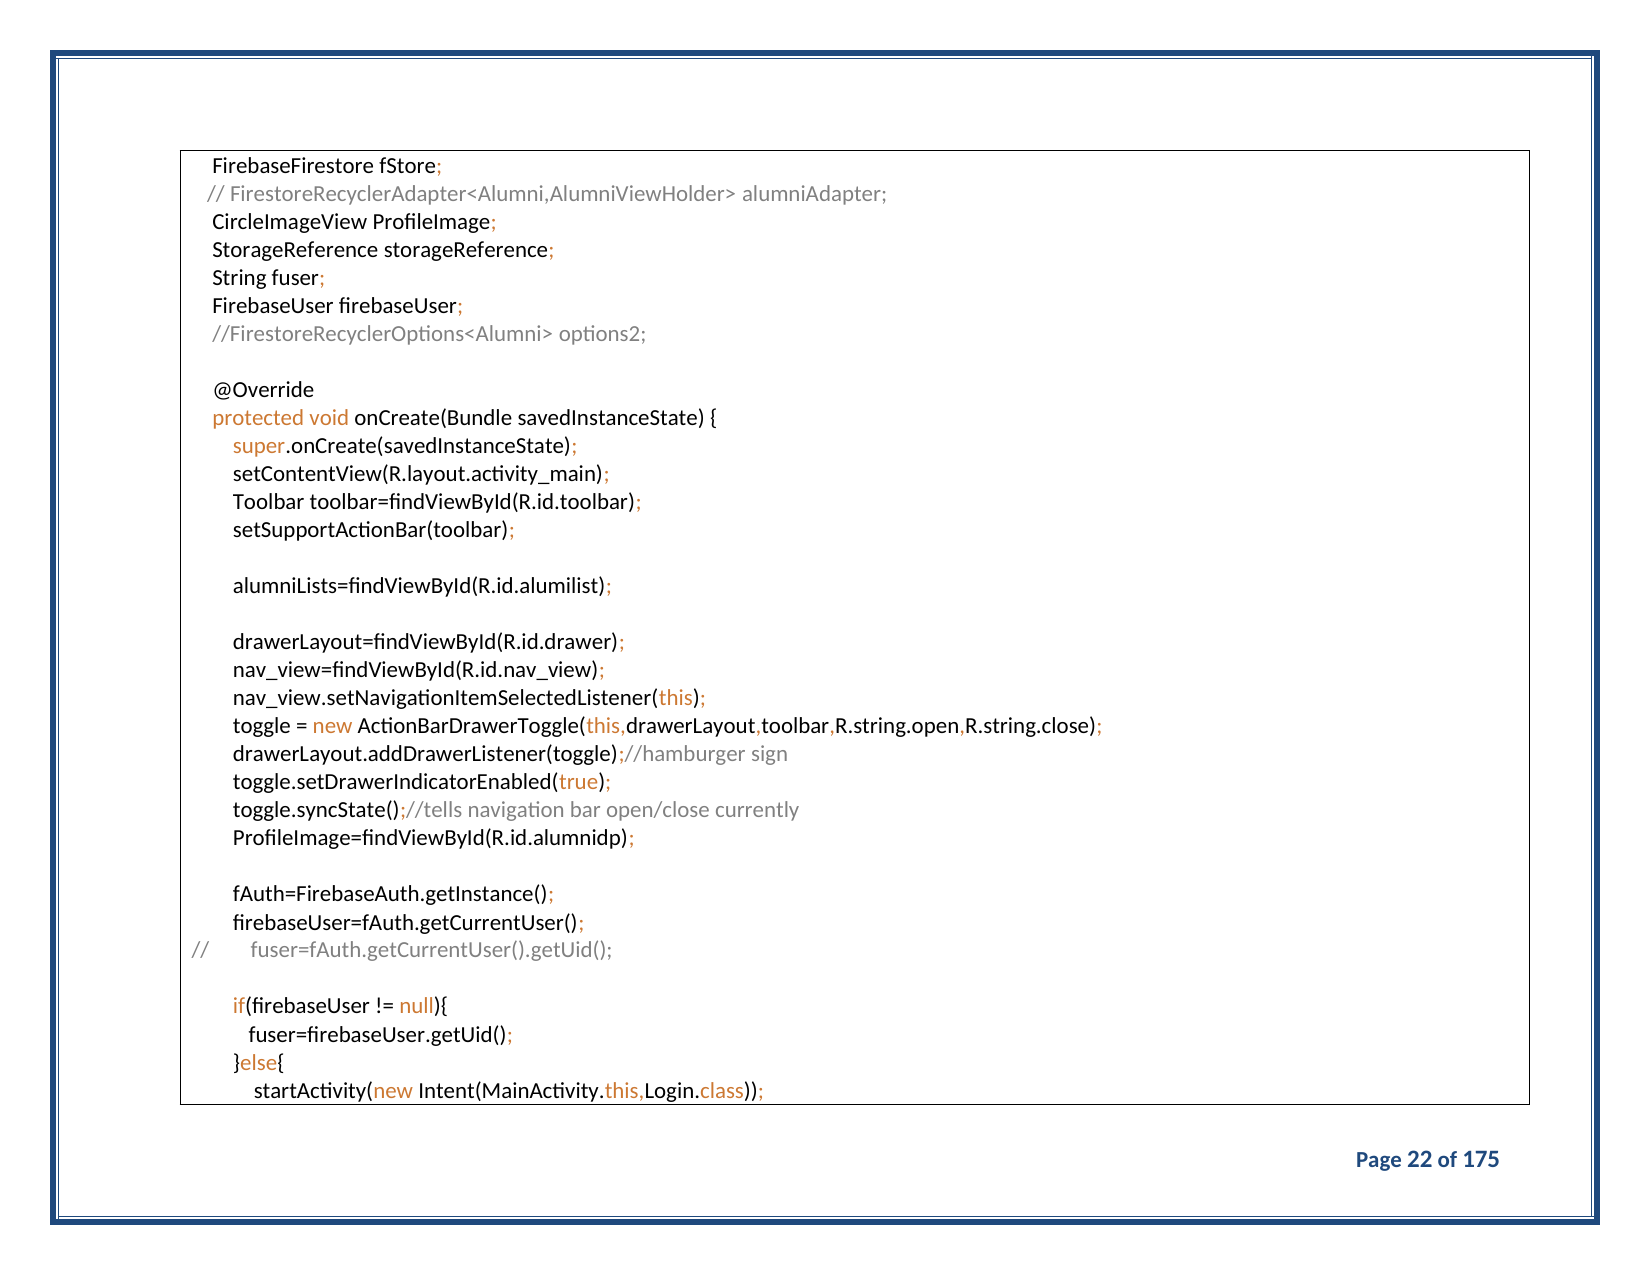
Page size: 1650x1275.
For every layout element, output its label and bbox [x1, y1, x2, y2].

table_header [181, 151, 1529, 1104]
